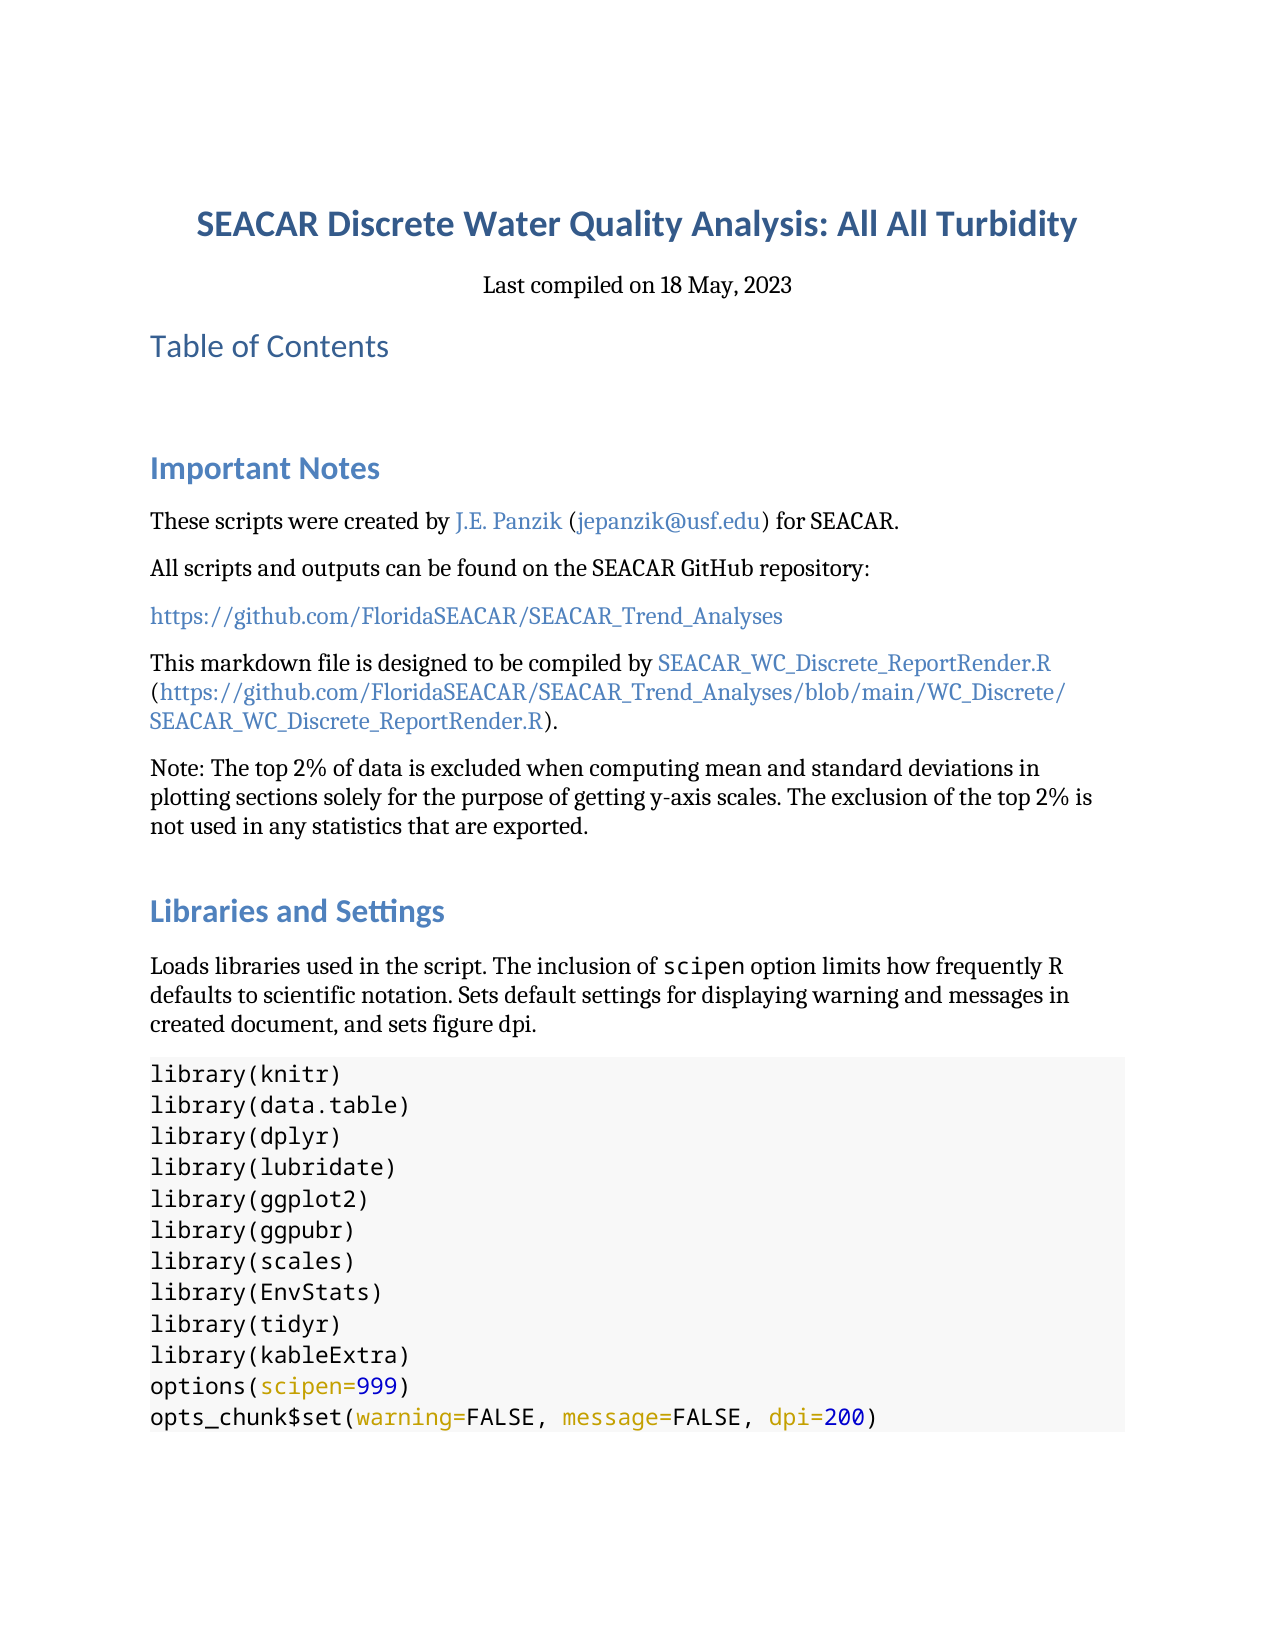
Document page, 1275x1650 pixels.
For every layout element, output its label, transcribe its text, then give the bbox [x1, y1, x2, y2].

text Loads libraries used in the script. The inclusion of scipen option limits how frequently R defaults to scientific notation. Sets default settings for displaying warning and messages in created document, and sets figure dpi. [150, 950, 1125, 1039]
text These scripts were created by J.E. Panzik (jepanzik@usf.edu) for SEACAR. [150, 507, 1125, 536]
text https://github.com/FloridaSEACAR/SEACAR_Trend_Analyses [150, 602, 1125, 631]
text Last compiled on 18 May, 2023 [150, 271, 1125, 299]
subtitle Important Notes [150, 447, 1125, 488]
subtitle Libraries and Settings [150, 891, 1125, 931]
text All scripts and outputs can be found on the SEACAR GitHub repository: [150, 554, 1125, 583]
text Note: The top 2% of data is excluded when computing mean and standard deviations in plotting sections solely for the purpose of getting y-axis scales. The exclusion of the top 2% is not used in any statistics that are exported. [150, 754, 1125, 841]
text This markdown file is designed to be compiled by SEACAR_WC_Discrete_ReportRender.R (https://github.com/FloridaSEACAR/SEACAR_Trend_Analyses/blob/main/WC_Discrete/SEACAR_WC_Discrete_ReportRender.R). [150, 649, 1125, 736]
title SEACAR Discrete Water Quality Analysis: All All Turbidity [150, 200, 1125, 246]
text library(knitr) library(data.table) library(dplyr) library(lubridate) library(ggplot2) library(ggpubr) library(scales) library(EnvStats) library(tidyr) library(kableExtra) options(scipen=999) opts_chunk$set(warning=FALSE, message=FALSE, dpi=200) [150, 1057, 1125, 1432]
